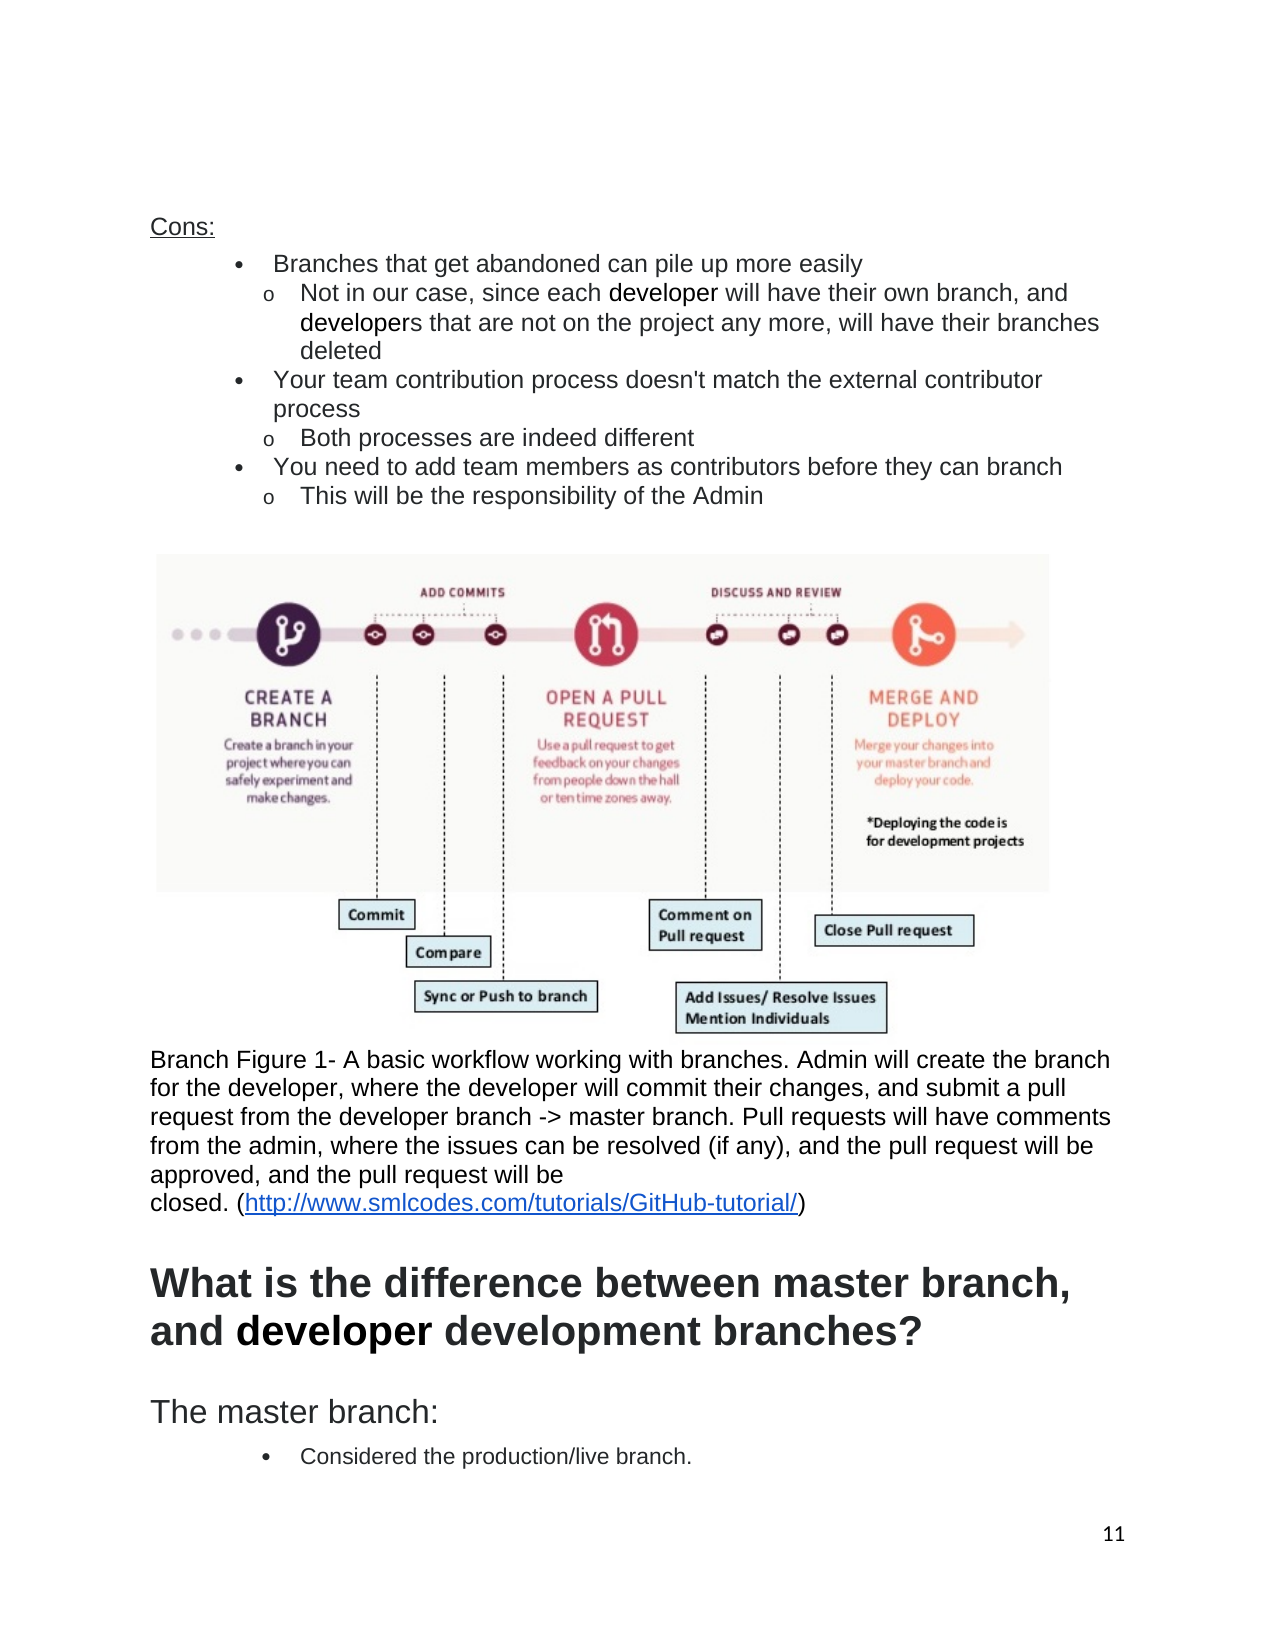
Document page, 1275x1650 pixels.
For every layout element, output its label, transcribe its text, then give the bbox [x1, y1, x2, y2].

list This will be the responsibility of the Admin [262, 481, 1125, 511]
picture [156, 554, 1052, 1045]
list Considered the production/live branch. [262, 1443, 1125, 1469]
list You need to add team members as contributors before they can branch [235, 452, 1125, 481]
text The master branch: [150, 1392, 1125, 1431]
list Your team contribution process doesn't match the external contributor process [235, 365, 1125, 423]
list Branches that get abandoned can pile up more easily [235, 249, 1125, 278]
text What is the difference between master branch, and developer development branches? [150, 1259, 1125, 1355]
text Cons: [150, 212, 1125, 241]
list Not in our case, since each developer will have their own branch, and developers that are not on the project any more, will have their branches deleted [262, 278, 1125, 365]
list Both processes are indeed different [262, 423, 1125, 452]
